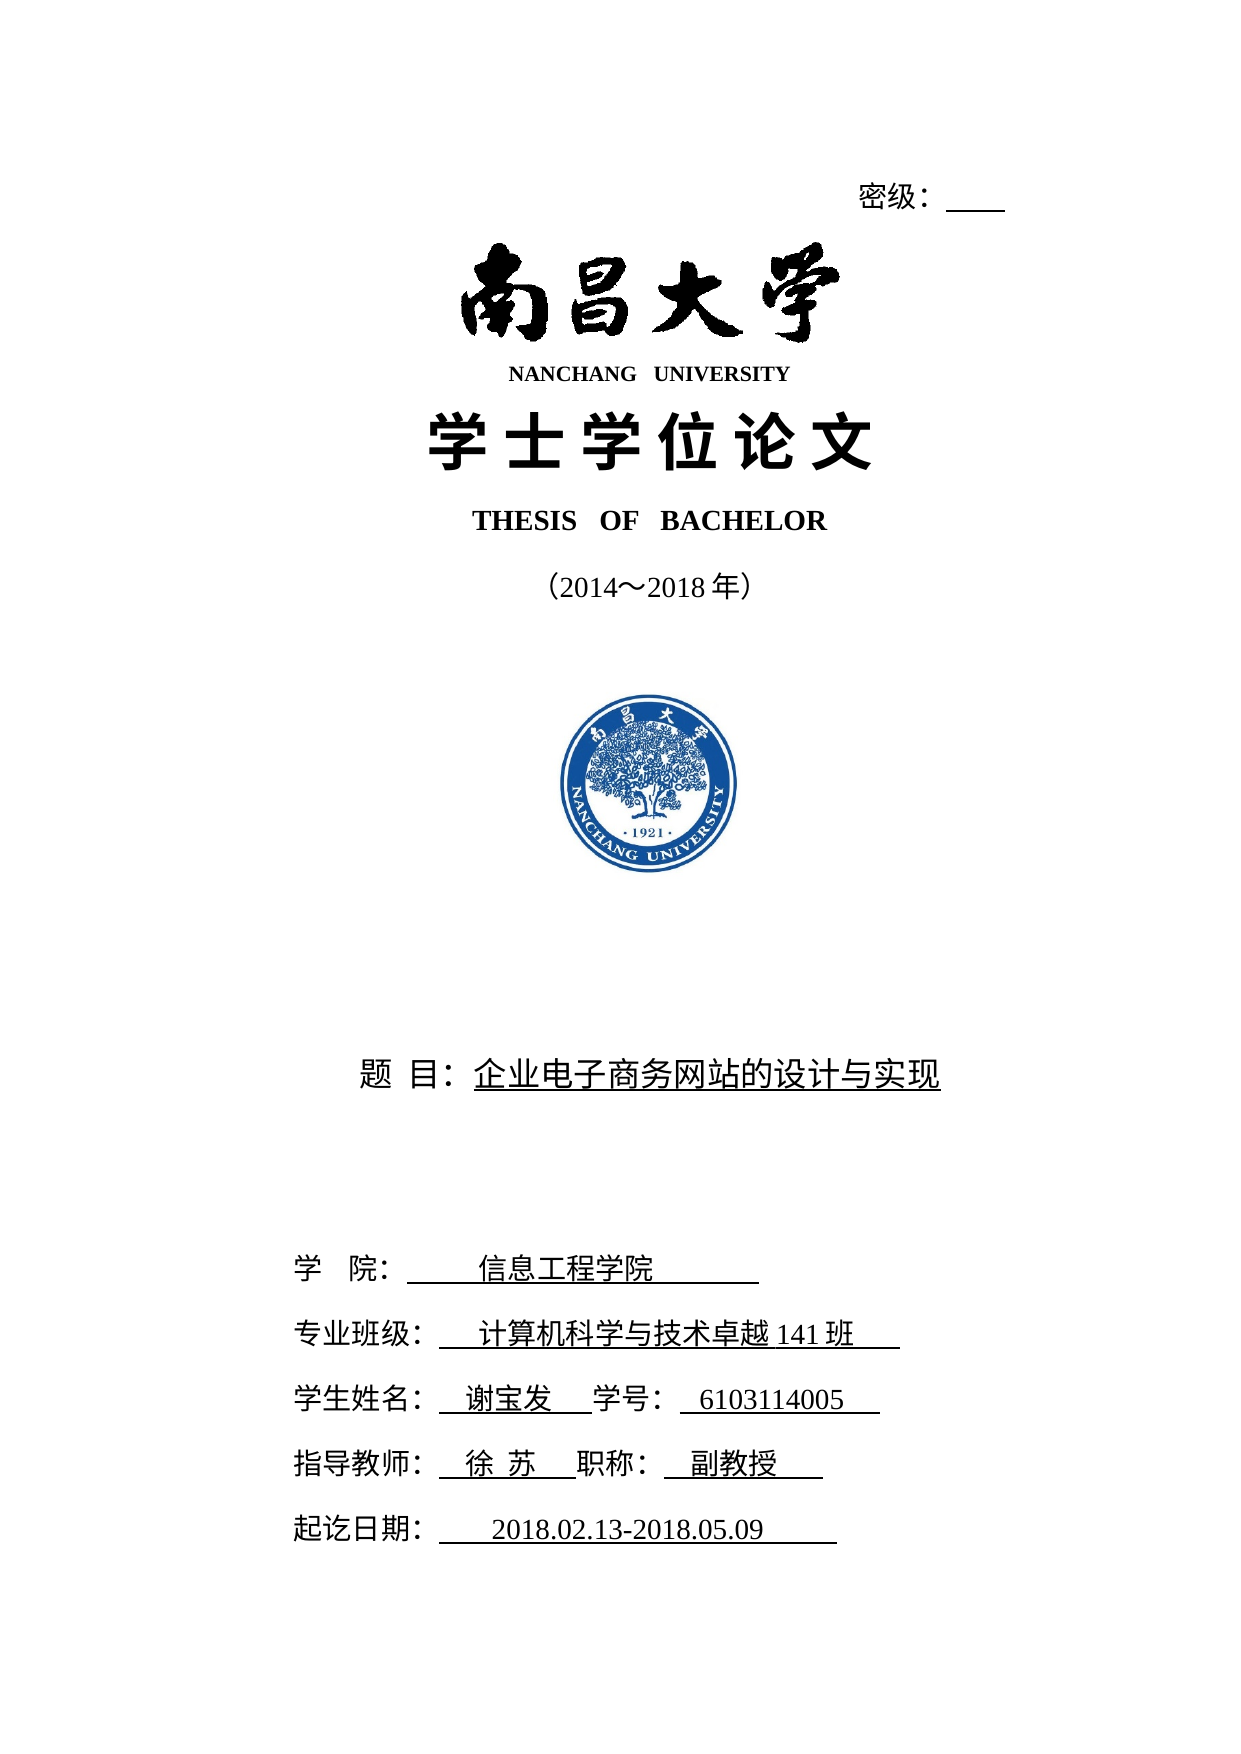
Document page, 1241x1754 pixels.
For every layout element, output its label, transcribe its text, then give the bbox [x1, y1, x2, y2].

picture [551, 682, 749, 879]
text 学 士 学 位 论 文 [217, 389, 1082, 487]
text 密级： [217, 162, 1082, 227]
text NANCHANG UNIVERSITY [217, 357, 1082, 389]
text 题 目：企业电子商务网站的设计与实现 [217, 1039, 1082, 1104]
text 专业班级： 计算机科学与技术卓越141班 [249, 1299, 1082, 1364]
text （2014～2018年） [217, 552, 1082, 617]
text 起讫日期： 2018.02.13-2018.05.09 [249, 1494, 1082, 1559]
text 指导教师： 徐 苏 职称： 副教授 [249, 1429, 1082, 1494]
text THESIS OF BACHELOR [217, 487, 1082, 552]
text 学生姓名： 谢宝发 学号： 6103114005 [249, 1364, 1082, 1429]
text 学 院： 信息工程学院 [249, 1234, 1082, 1299]
